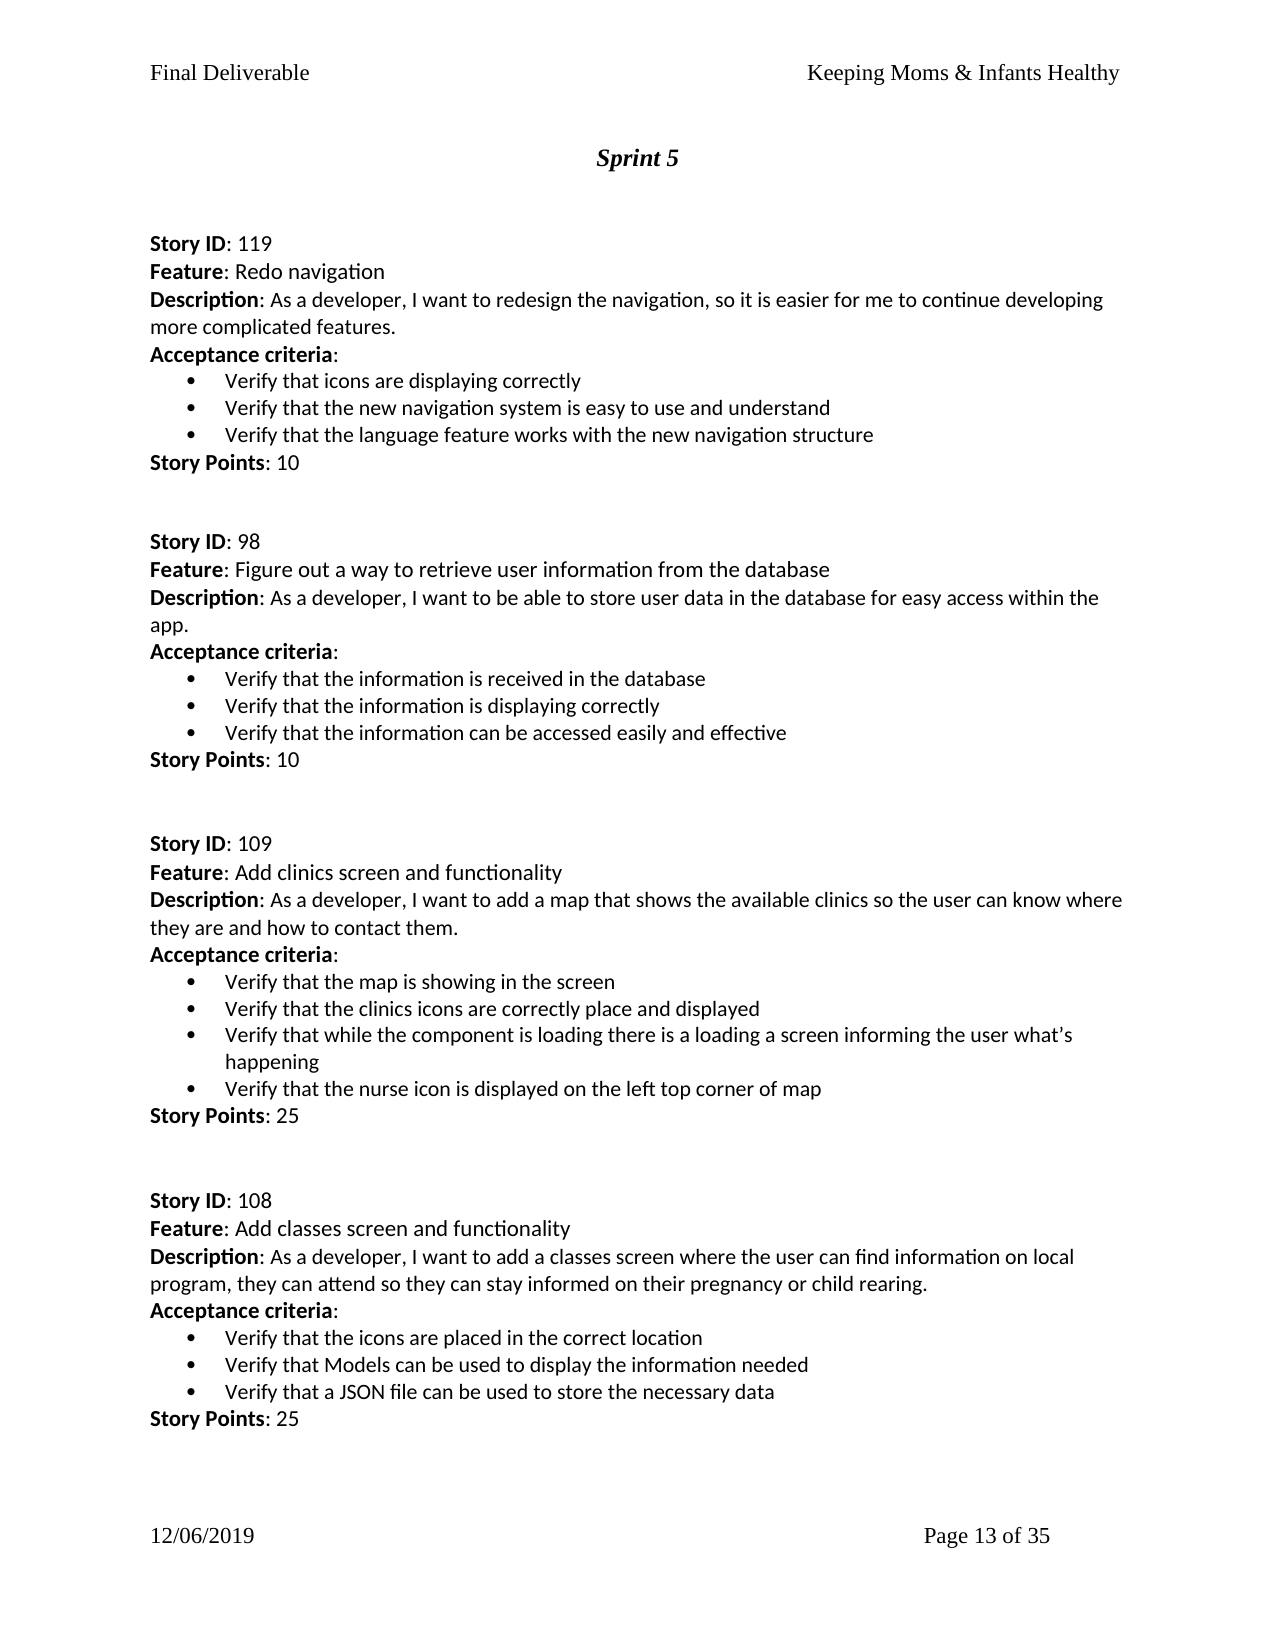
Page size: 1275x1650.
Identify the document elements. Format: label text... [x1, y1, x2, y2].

text Story ID: 98 [150, 527, 1125, 555]
text Description: As a developer, I want to add a map that shows the available clinics so the user can know where they are and how to contact them. [150, 886, 1125, 940]
list Verify that Models can be used to display the information needed [187, 1351, 1125, 1378]
text Story Points: 10 [150, 448, 1125, 476]
text Story ID: 109 [150, 829, 1125, 858]
list Verify that the new navigation system is easy to use and understand [187, 394, 1125, 421]
text Story Points: 10 [150, 746, 1125, 773]
list Verify that the nurse icon is displayed on the left top corner of map [187, 1075, 1125, 1102]
text Acceptance criteria: [150, 637, 1125, 666]
list Verify that the icons are placed in the correct location [187, 1324, 1125, 1351]
text Story Points: 25 [150, 1102, 1125, 1130]
text Description: As a developer, I want to redesign the navigation, so it is easier for me to continue developing more complicated features. [150, 285, 1125, 340]
list Verify that the clinics icons are correctly place and displayed [187, 995, 1125, 1022]
list Verify that the information is received in the database [187, 666, 1125, 692]
list Verify that the information can be accessed easily and effective [187, 719, 1125, 746]
list Verify that the language feature works with the new navigation structure [187, 421, 1125, 448]
list Verify that the map is showing in the screen [187, 968, 1125, 995]
text Acceptance criteria: [150, 1296, 1125, 1324]
text Feature: Redo navigation [150, 257, 1125, 285]
text Description: As a developer, I want to be able to store user data in the database for easy access within the app. [150, 583, 1125, 637]
text Story ID: 119 [150, 229, 1125, 257]
list Verify that the information is displaying correctly [187, 692, 1125, 719]
text Acceptance criteria: [150, 940, 1125, 968]
text Acceptance criteria: [150, 340, 1125, 368]
text Story Points: 25 [150, 1404, 1125, 1432]
list Verify that icons are displaying correctly [187, 368, 1125, 394]
text Feature: Add clinics screen and functionality [150, 858, 1125, 886]
text Feature: Add classes screen and functionality [150, 1214, 1125, 1242]
text Story ID: 108 [150, 1186, 1125, 1214]
list Verify that while the component is loading there is a loading a screen informing the user what’s happening [187, 1022, 1125, 1075]
list Verify that a JSON file can be used to store the necessary data [187, 1378, 1125, 1404]
text Description: As a developer, I want to add a classes screen where the user can find information on local program, they can attend so they can stay informed on their pregnancy or child rearing. [150, 1242, 1125, 1296]
subtitle Sprint 5 [150, 143, 1125, 171]
text Feature: Figure out a way to retrieve user information from the database [150, 555, 1125, 583]
